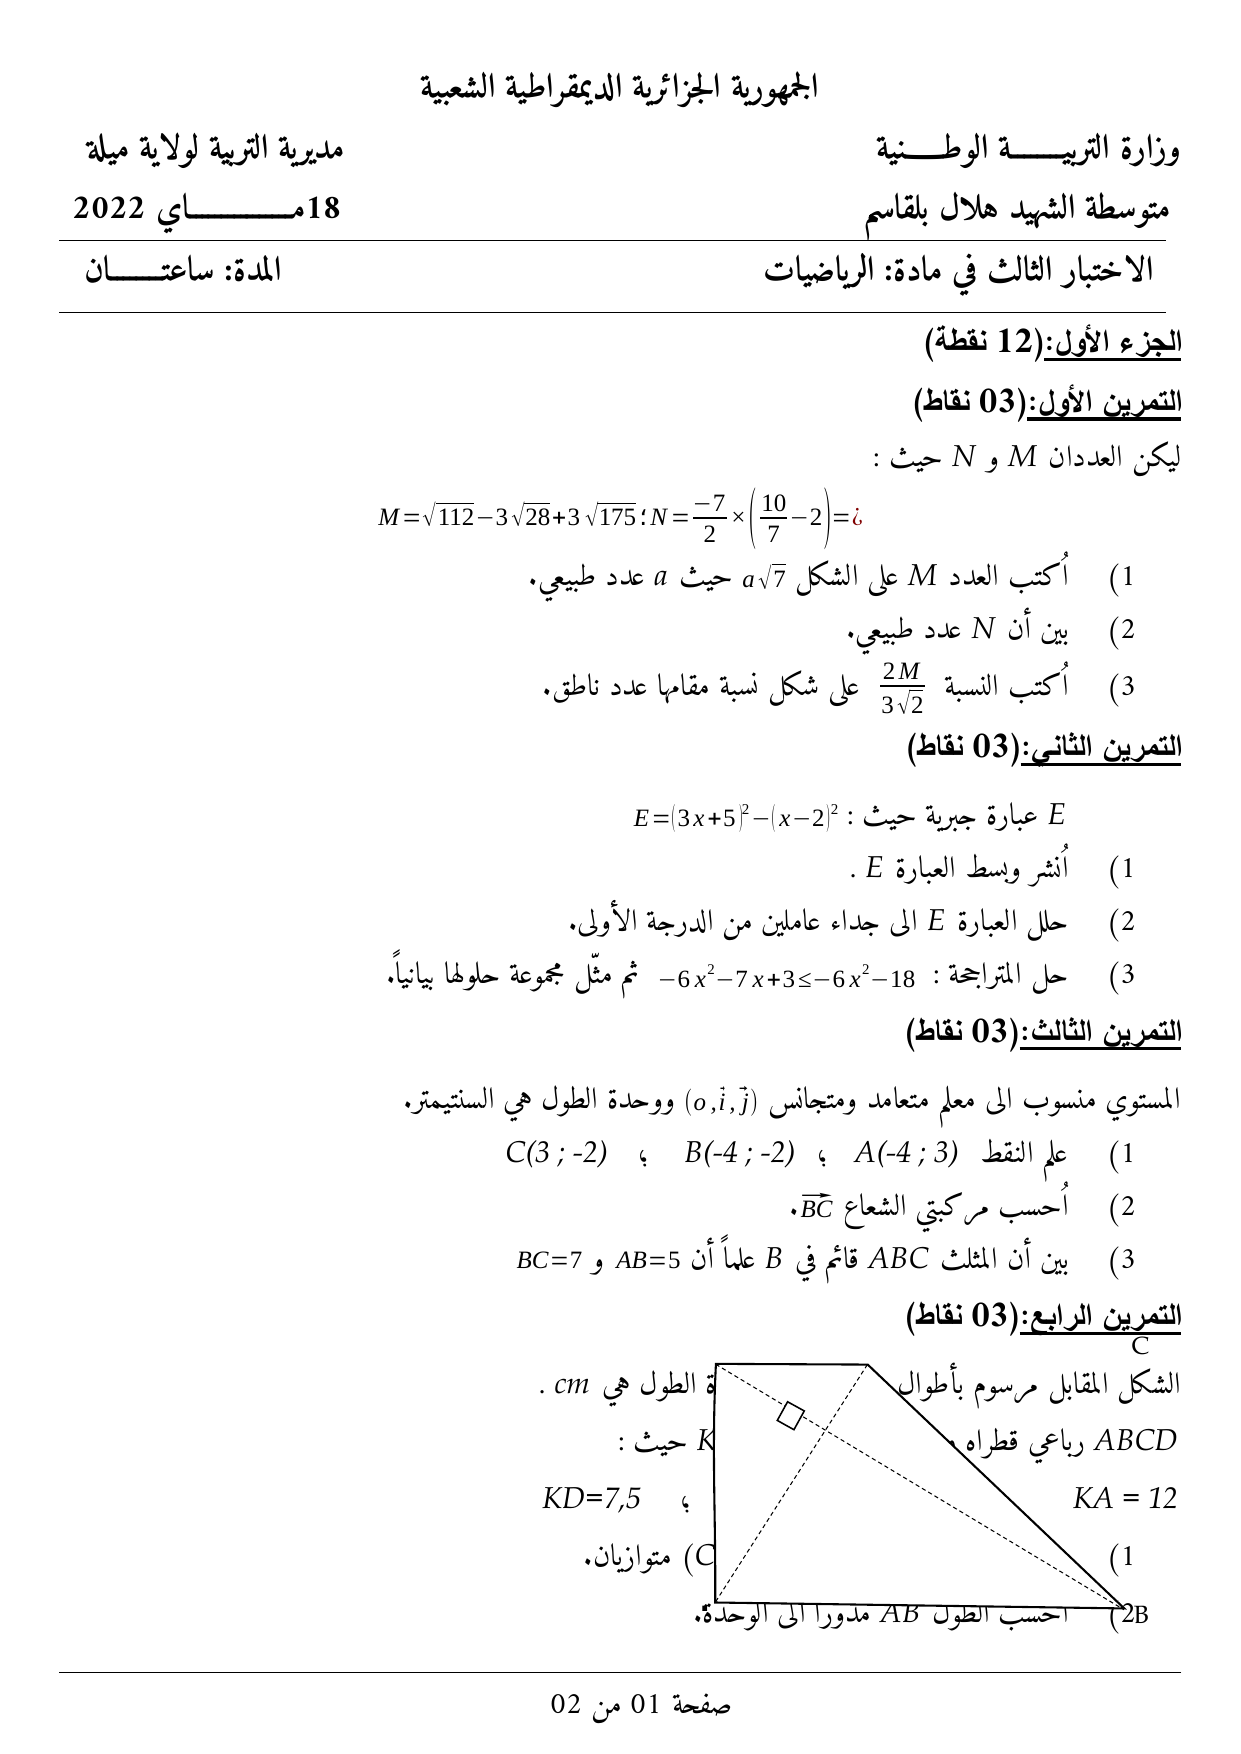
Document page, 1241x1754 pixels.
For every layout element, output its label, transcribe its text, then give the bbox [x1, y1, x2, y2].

text التمرين الرابع:(03 نقاط) [59, 1287, 1181, 1343]
text متوسطة الشهيد هلال بلقاسم 18مــــــــــــــــاي 2022 [59, 180, 1181, 240]
text التمرين الثاني:(03 نقاط) [59, 718, 1181, 774]
text الجزء الأول:(12 نقطة) [59, 313, 1181, 369]
text ليكن العددان M و N حيث : [59, 433, 1181, 486]
text المستوي منسوب الى معلم متعامد ومتجانس ووحدة الطول هي السنتيمتر. [59, 1075, 1181, 1128]
text وزارة التربيــــــــة الوطــــــنية مديرية التربية لولاية ميلة [59, 119, 1181, 180]
list اُكتب النسبة على شكل نسبة مقامها عدد ناطق. [59, 657, 1106, 718]
list بين أن المثلث ABC قائم في B علماً أن و [59, 1234, 1106, 1287]
text الشكل المقابل مرسوم بأطوال غير حقيقية ووحدة الطول هي cm . [59, 1359, 1181, 1413]
text التمرين الأول:(03 نقاط) [59, 373, 1181, 428]
list برهن أن المستقيمين (AB) و (CD) متوازيان. [1046, 1531, 1106, 1584]
list حلل العبارة E الى جداء عاملين من الدرجة الأولى. [59, 897, 1106, 950]
text KA = 12 ؛ KC = 5 ؛ KB=18 ؛ KD=7,5 [59, 1474, 713, 1527]
list اُنشر وبسط العبارة E . [59, 843, 1106, 897]
text ABCD رباعي قطراه متعامدان ومتقاطعان في K حيث : [926, 1417, 1181, 1470]
list E عبارة جبرية حيث : [59, 790, 1069, 843]
text التمرين الثالث:(03 نقاط) [59, 1003, 1181, 1058]
table_header الاختبار الثالث في مادة: الرياضيات المدة: ساعتــــــــان [59, 241, 1166, 312]
text الجمهورية الجزائرية الديمقراطية الشعبية [59, 59, 1181, 119]
list بين أن N عدد طبيعي. [59, 604, 1106, 657]
text KA = 12 ؛ KC = 5 ؛ KB=18 ؛ KD=7,5 [986, 1474, 1181, 1527]
list حل المتراجحة : ثم مثّل مجموعة حلولها بيانياً. [59, 950, 1106, 1003]
list اُحسب الطول AB مدوراً الى الوحدة. [59, 1589, 1106, 1642]
list علم النقط A(-4 ; 3) ؛ B(-4 ; -2) ؛ C(3 ; -2) [59, 1128, 1106, 1181]
text ABCD رباعي قطراه متعامدان ومتقاطعان في K حيث : [59, 1417, 713, 1470]
list اُكتب العدد M على الشكل حيث a عدد طبيعي. [59, 551, 1106, 604]
list برهن أن المستقيمين (AB) و (CD) متوازيان. [59, 1531, 714, 1584]
list اُحسب مركبتي الشعاع . [59, 1181, 1106, 1234]
